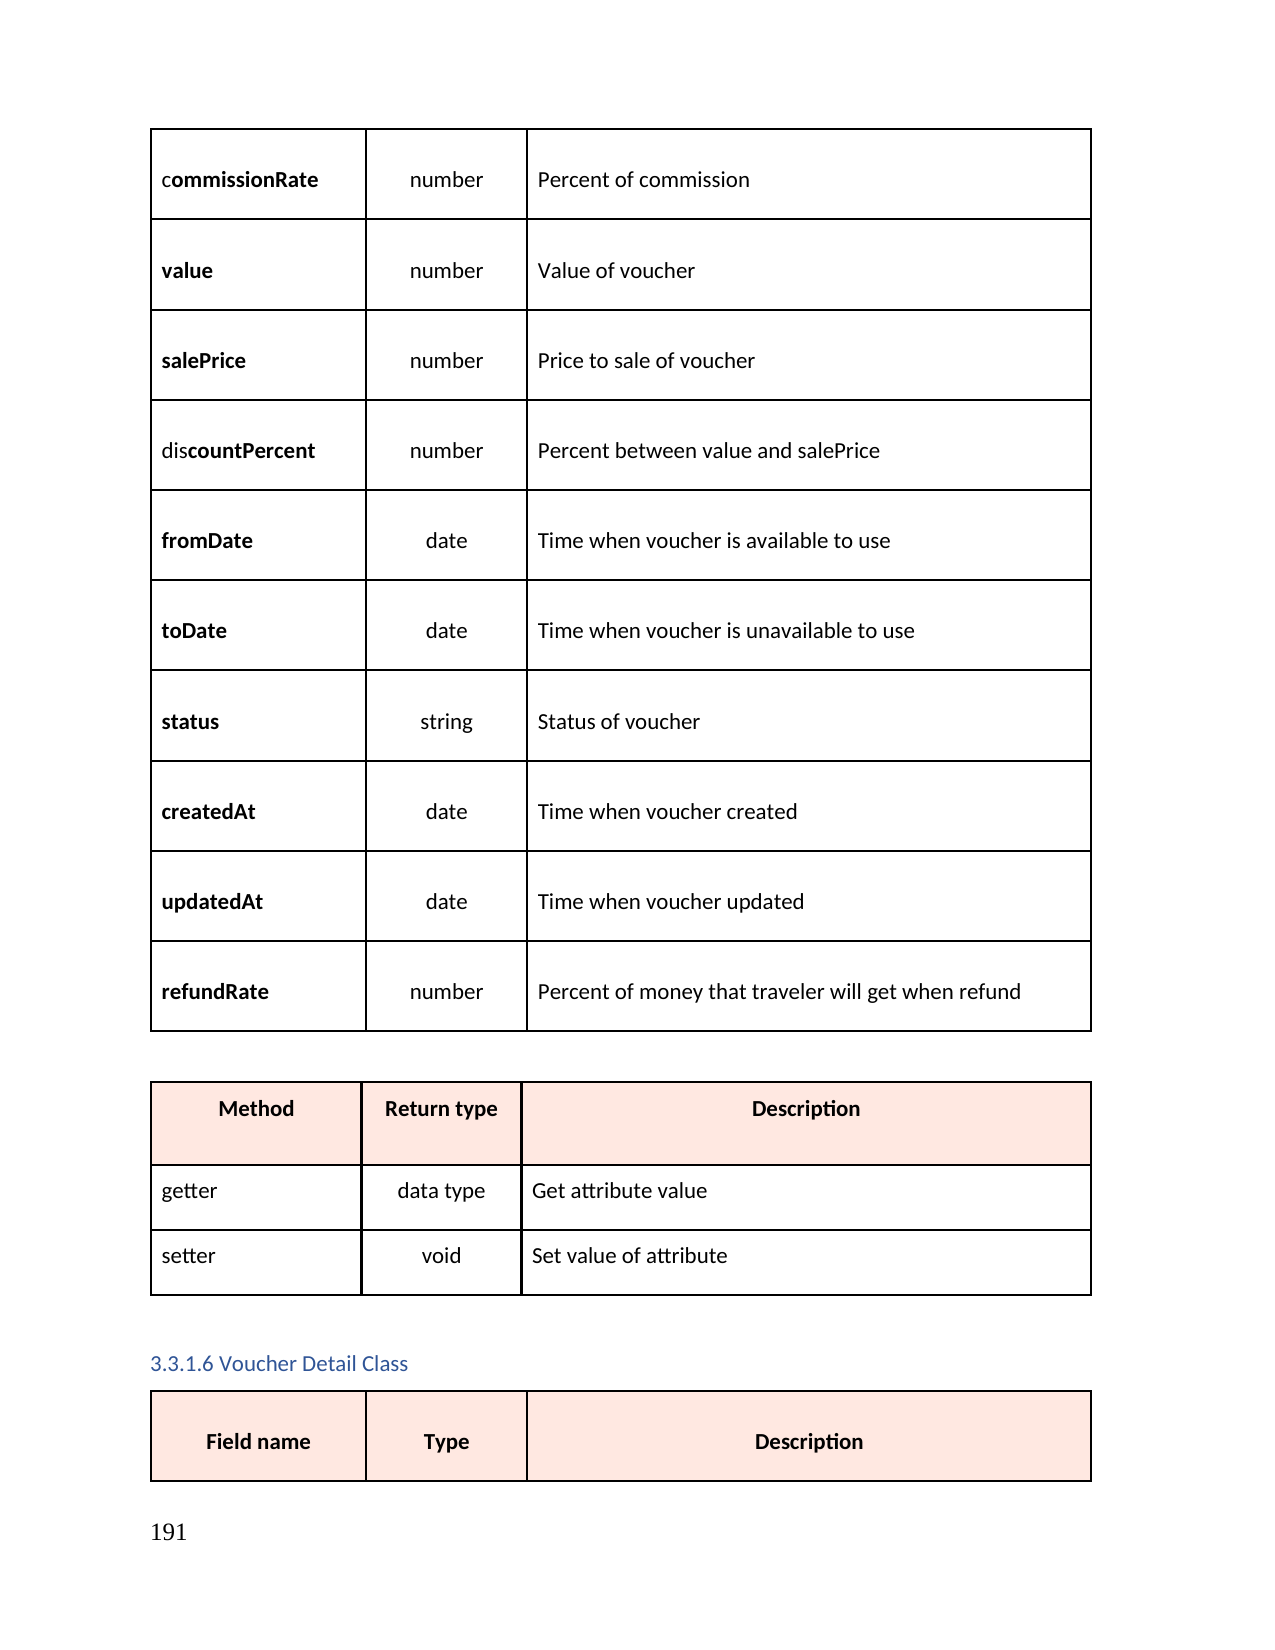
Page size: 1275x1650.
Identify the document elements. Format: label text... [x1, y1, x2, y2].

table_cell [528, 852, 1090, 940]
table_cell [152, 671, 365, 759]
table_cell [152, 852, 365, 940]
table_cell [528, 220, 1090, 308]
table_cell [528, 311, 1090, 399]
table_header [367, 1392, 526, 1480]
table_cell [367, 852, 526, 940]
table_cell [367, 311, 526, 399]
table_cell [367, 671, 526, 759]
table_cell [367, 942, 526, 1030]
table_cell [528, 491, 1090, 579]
subtitle 3.3.1.6 Voucher Detail Class [150, 1349, 1125, 1377]
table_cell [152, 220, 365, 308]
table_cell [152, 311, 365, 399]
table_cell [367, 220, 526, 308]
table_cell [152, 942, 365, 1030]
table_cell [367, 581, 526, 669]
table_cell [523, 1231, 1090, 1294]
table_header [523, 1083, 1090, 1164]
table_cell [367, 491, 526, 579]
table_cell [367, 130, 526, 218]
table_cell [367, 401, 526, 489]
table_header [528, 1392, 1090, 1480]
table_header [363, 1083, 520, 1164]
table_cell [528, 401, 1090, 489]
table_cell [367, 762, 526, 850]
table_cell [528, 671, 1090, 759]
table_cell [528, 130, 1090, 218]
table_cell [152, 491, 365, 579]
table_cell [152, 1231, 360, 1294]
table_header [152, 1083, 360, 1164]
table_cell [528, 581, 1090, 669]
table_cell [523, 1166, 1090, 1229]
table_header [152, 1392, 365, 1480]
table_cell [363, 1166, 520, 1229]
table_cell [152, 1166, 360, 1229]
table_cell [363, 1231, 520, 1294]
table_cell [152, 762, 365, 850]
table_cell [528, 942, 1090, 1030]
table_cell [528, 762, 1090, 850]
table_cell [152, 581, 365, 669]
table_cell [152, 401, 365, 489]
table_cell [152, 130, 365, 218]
